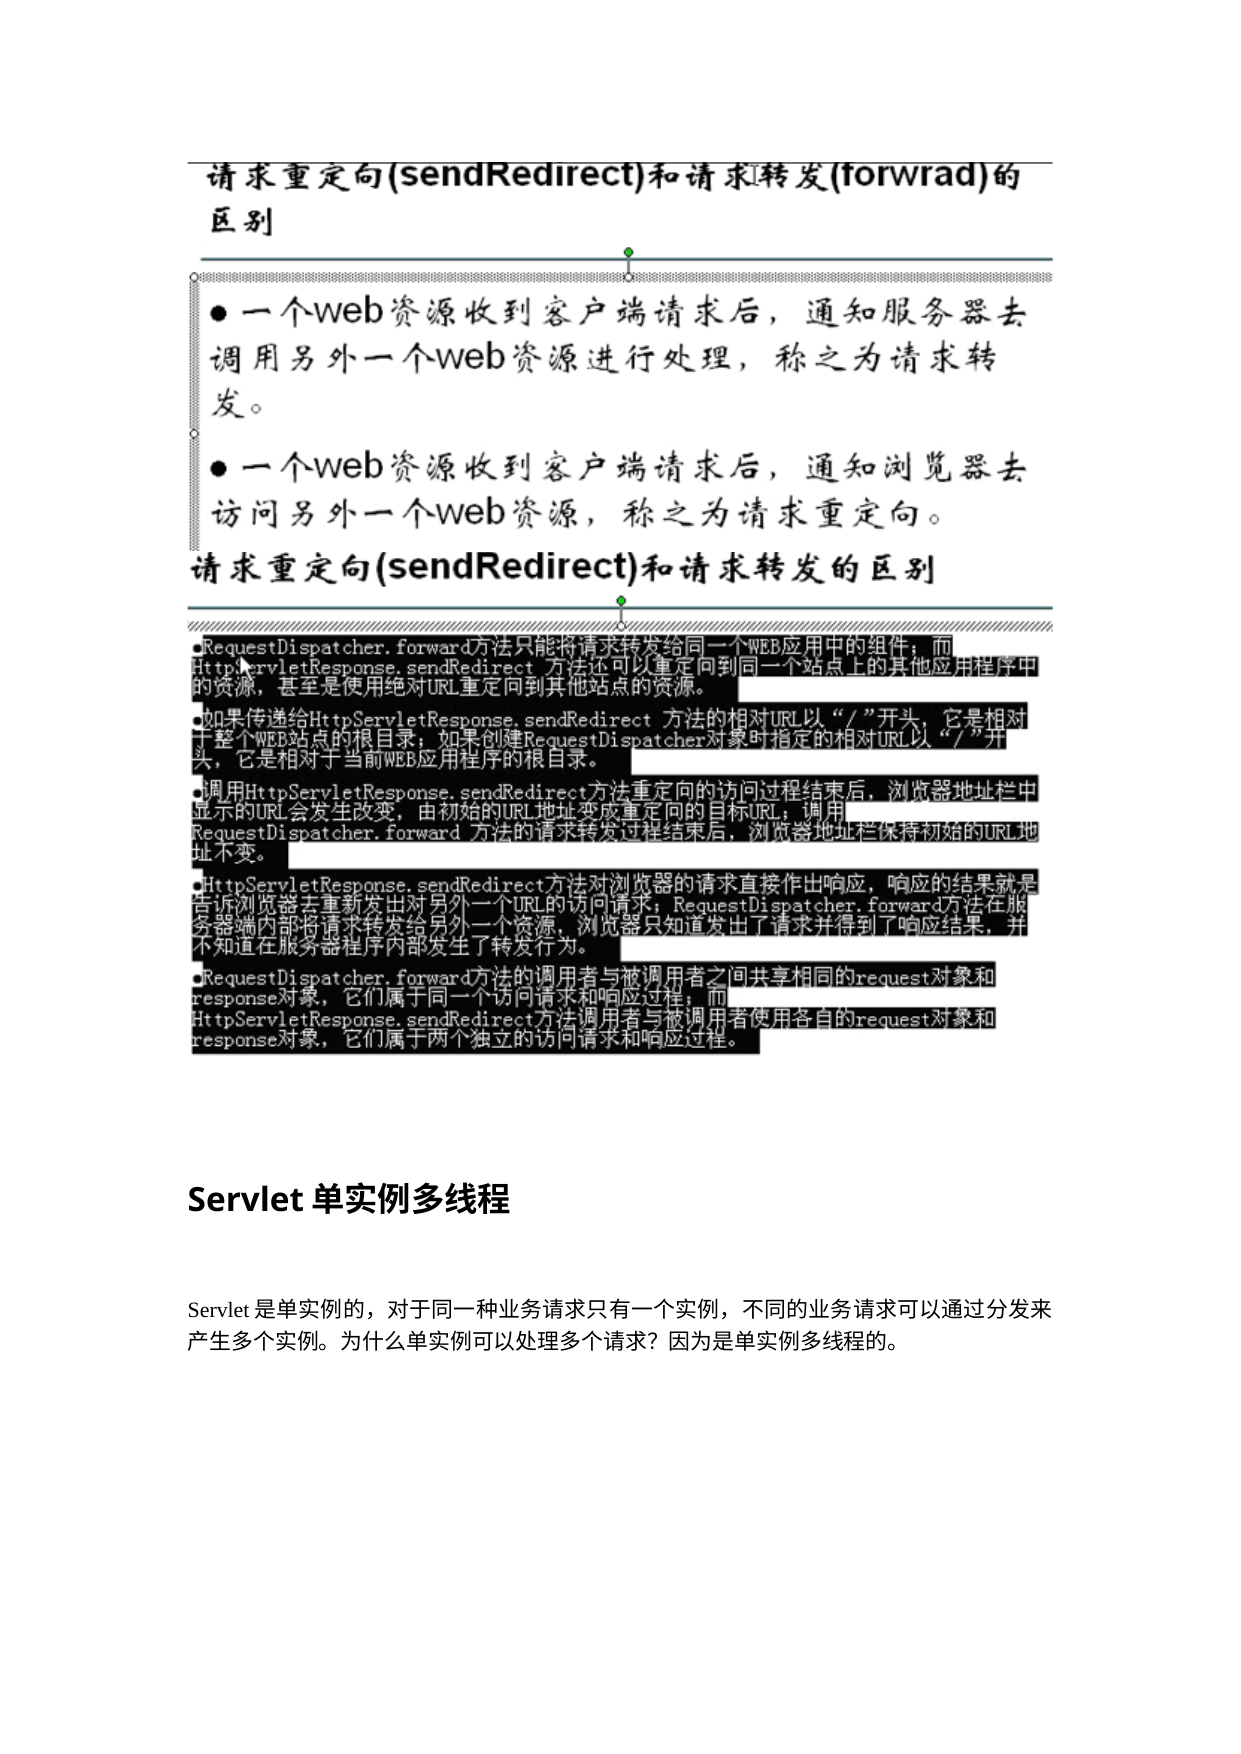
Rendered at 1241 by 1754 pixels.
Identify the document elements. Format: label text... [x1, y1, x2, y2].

text Servlet是单实例的，对于同一种业务请求只有一个实例，不同的业务请求可以通过分发来产生多个实例。为什么单实例可以处理多个请求？因为是单实例多线程的。 [187, 1291, 1053, 1356]
subtitle Servlet单实例多线程 [187, 1164, 1053, 1229]
picture [187, 552, 1053, 1066]
picture [187, 162, 1053, 551]
